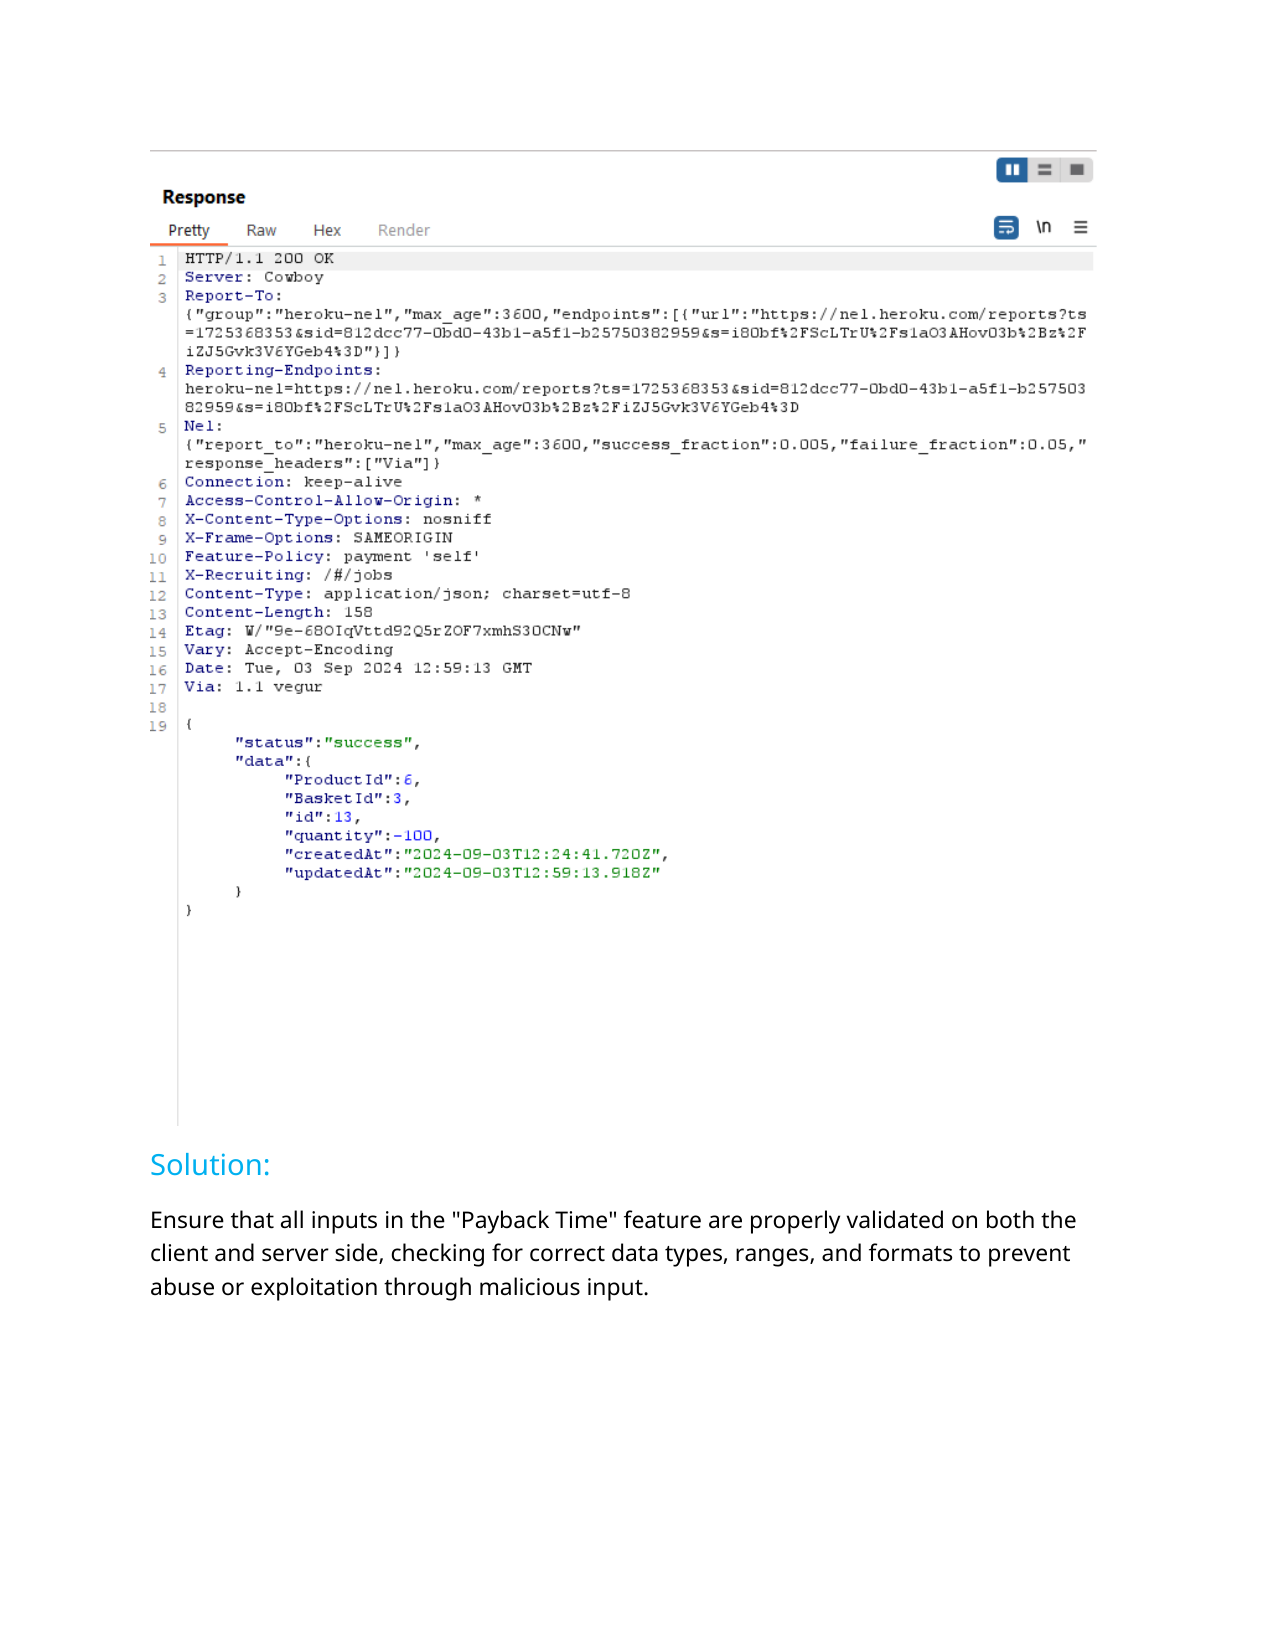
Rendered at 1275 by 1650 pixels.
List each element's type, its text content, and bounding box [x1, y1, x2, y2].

text Solution: [150, 1144, 1125, 1184]
text Ensure that all inputs in the "Payback Time" feature are properly validated on both the client and server side, checking for correct data types, ranges, and formats to prevent abuse or exploitation through malicious input. [150, 1204, 1125, 1302]
picture [150, 150, 1097, 1126]
